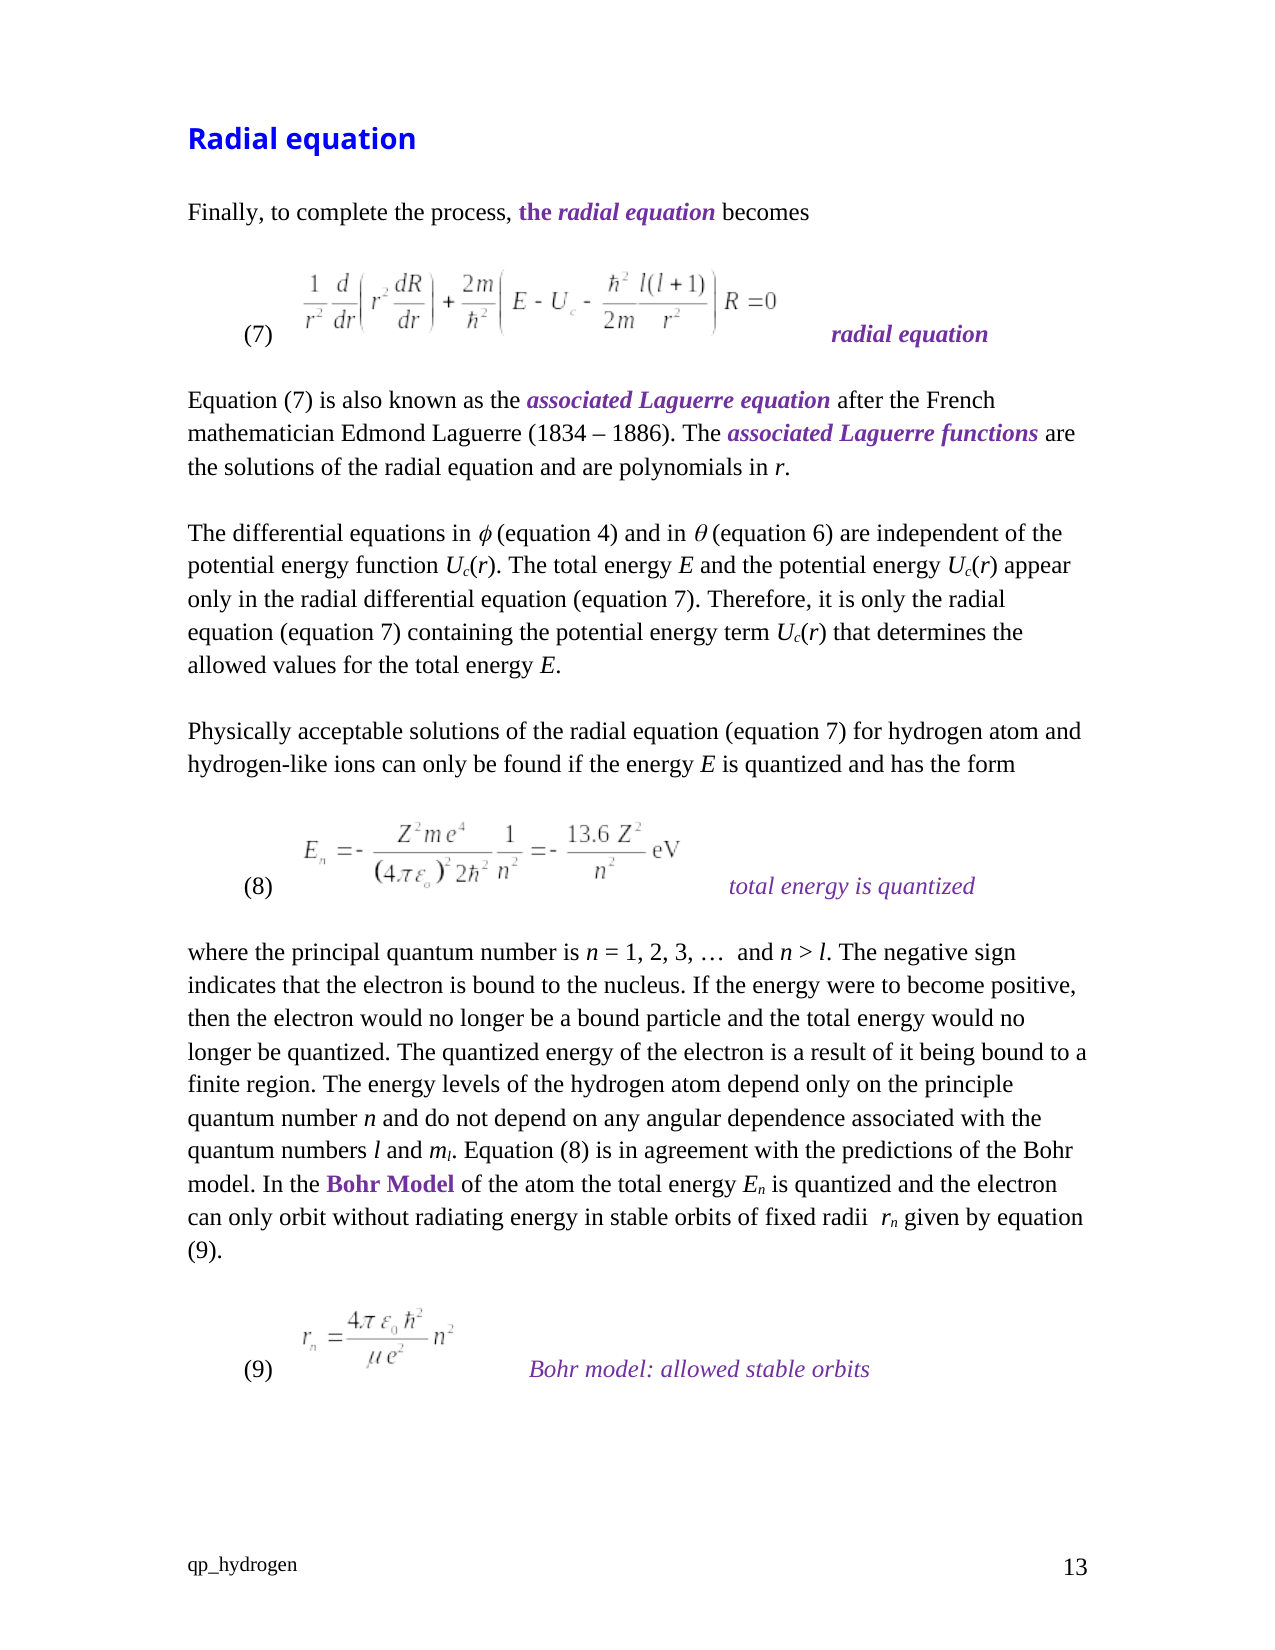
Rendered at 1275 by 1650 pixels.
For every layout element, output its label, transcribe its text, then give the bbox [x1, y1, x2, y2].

text (7) radial equation [187, 263, 1088, 348]
text (9) Bohr model: allowed stable orbits [187, 1301, 1088, 1382]
text The differential equations in (equation 4) and in (equation 6) are independent of the potential energy function Uc(r). The total energy E and the potential energy Uc(r) appear only in the radial differential equation (equation 7). Therefore, it is only the radial equation (equation 7) containing the potential energy term Uc(r) that determines the allowed values for the total energy E. [187, 518, 1088, 678]
text Finally, to complete the process, the radial equation becomes [187, 197, 1088, 226]
text where the principal quantum number is n = 1, 2, 3, … and n > l. The negative sign indicates that the electron is bound to the nucleus. If the energy were to become positive, then the electron would no longer be a bound particle and the total energy would no longer be quantized. The quantized energy of the electron is a result of it being bound to a finite region. The energy levels of the hydrogen atom depend only on the principle quantum number n and do not depend on any angular dependence associated with the quantum numbers l and ml. Equation (8) is in agreement with the predictions of the Bohr model. In the Bohr Model of the atom the total energy En is quantized and the electron can only orbit without radiating energy in stable orbits of fixed radii rn given by equation (9). [187, 937, 1088, 1263]
text (8) total energy is quantized [187, 815, 1088, 900]
text Radial equation [187, 118, 1088, 158]
text Physically acceptable solutions of the radial equation (equation 7) for hydrogen atom and hydrogen-like ions can only be found if the energy E is quantized and has the form [187, 716, 1088, 777]
text Equation (7) is also known as the associated Laguerre equation after the French mathematician Edmond Laguerre (1834 – 1886). The associated Laguerre functions are the solutions of the radial equation and are polynomials in r. [187, 386, 1088, 480]
